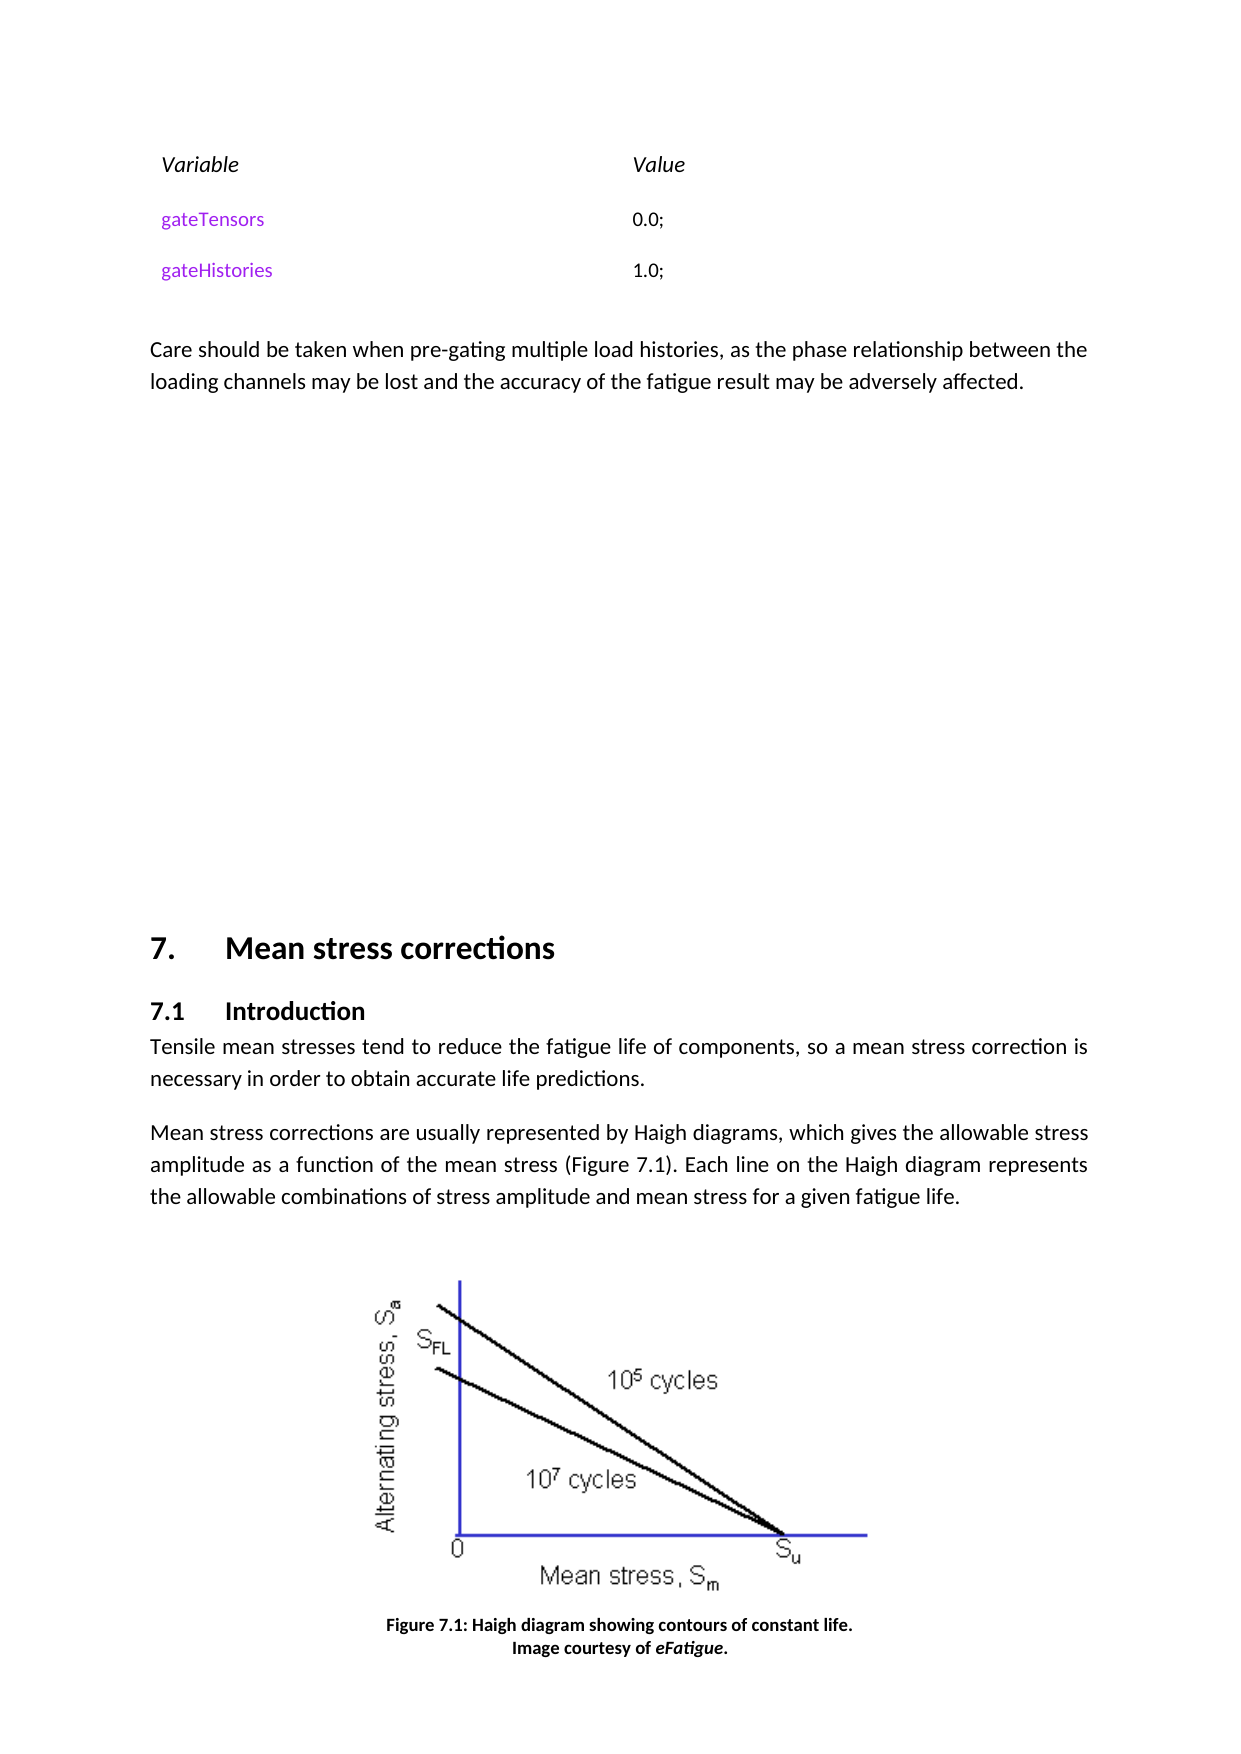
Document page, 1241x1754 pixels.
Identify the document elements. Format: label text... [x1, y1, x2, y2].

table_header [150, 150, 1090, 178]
subtitle 7. Mean stress corrections [150, 927, 1090, 968]
text Care should be taken when pre-gating multiple load histories, as the phase relationship between the loading channels may be lost and the accuracy of the fatigue result may be adversely affected. [150, 335, 1090, 396]
text Mean stress corrections are usually represented by Haigh diagrams, which gives the allowable stress amplitude as a function of the mean stress (Figure 7.1). Each line on the Haigh diagram represents the allowable combinations of stress amplitude and mean stress for a given fatigue life. [150, 1118, 1090, 1210]
picture [366, 1276, 874, 1605]
subtitle 7.1 Introduction [150, 994, 1090, 1027]
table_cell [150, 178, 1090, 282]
text Tensile mean stresses tend to reduce the fatigue life of components, so a mean stress correction is necessary in order to obtain accurate life predictions. [150, 1032, 1090, 1093]
